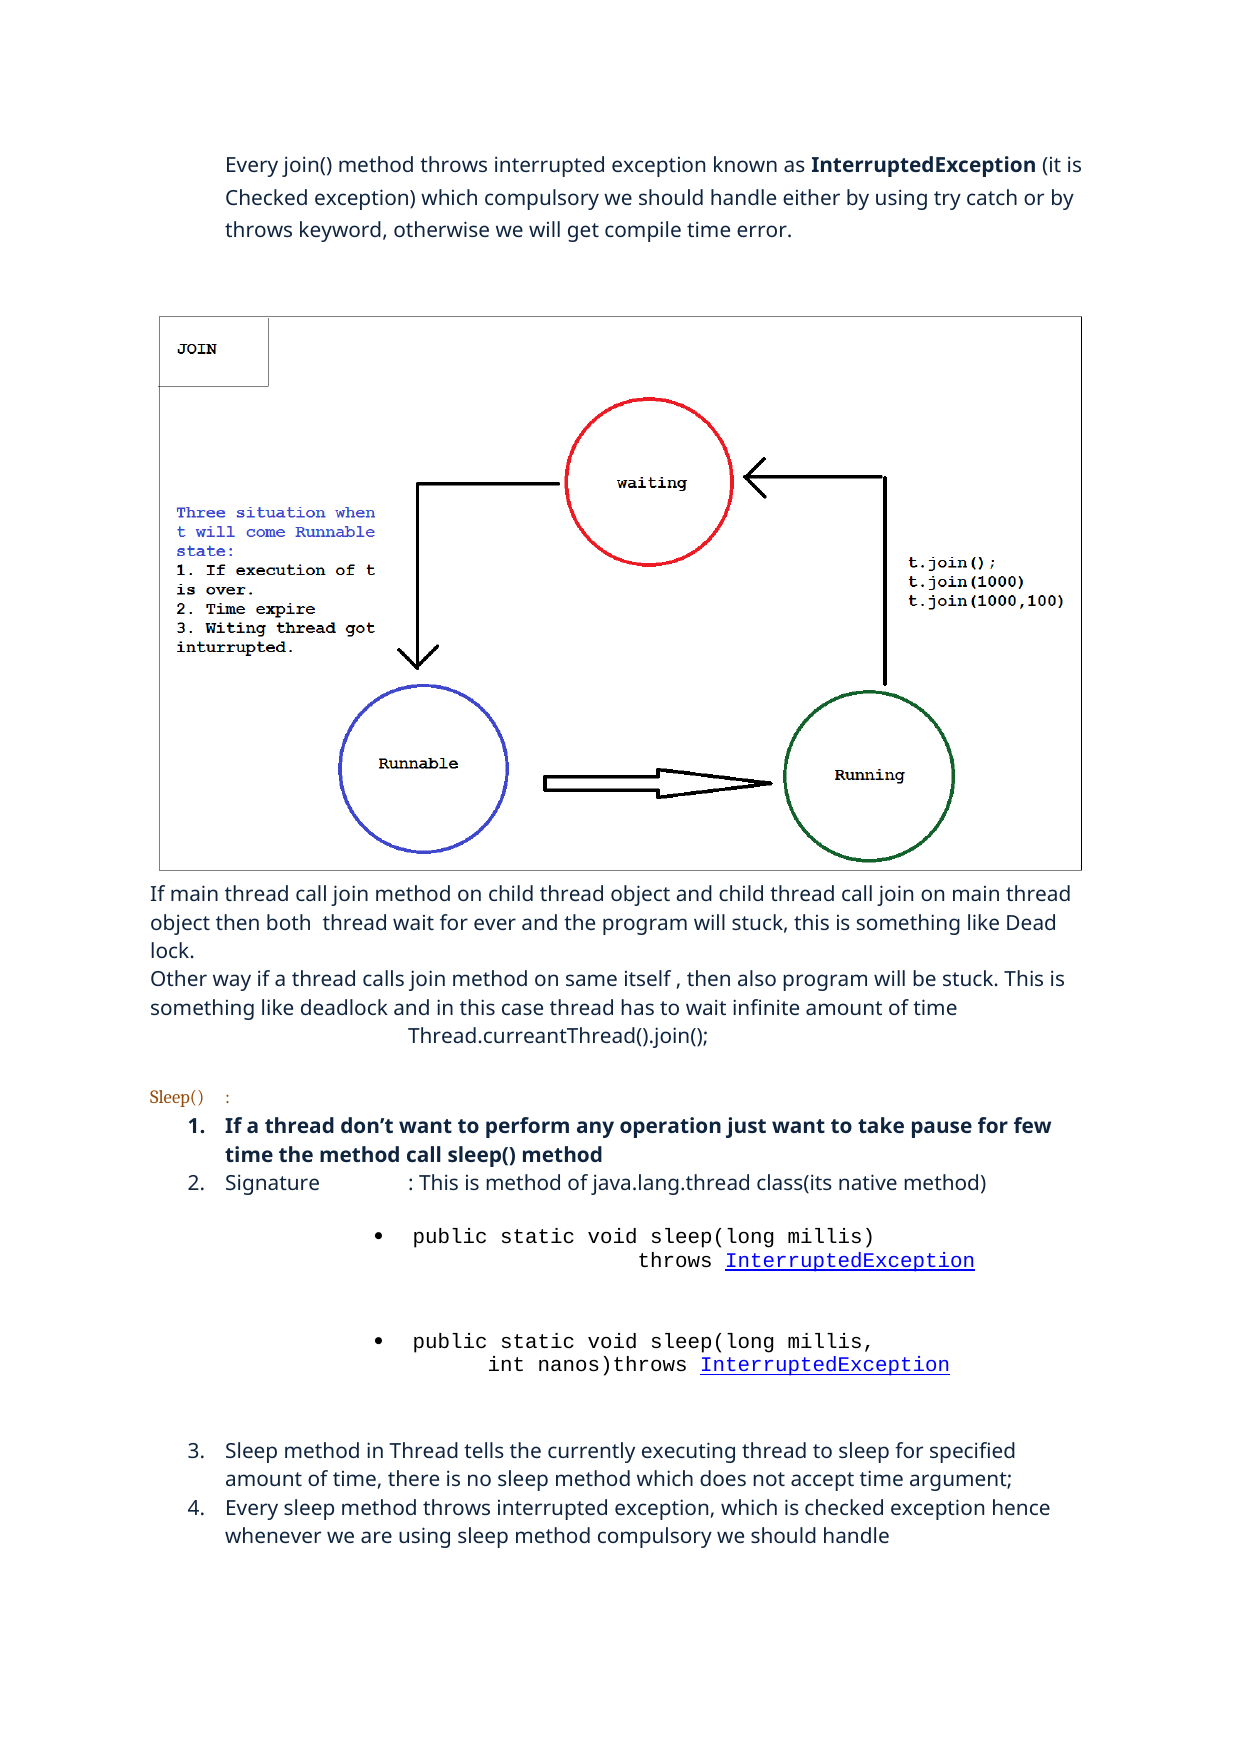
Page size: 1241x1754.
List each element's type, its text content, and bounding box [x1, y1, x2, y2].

list If a thread don’t want to perform any operation just want to take pause for few time the method call sleep() method [187, 1111, 1090, 1168]
list Signature : This is method of java.lang.thread class(its native method) [187, 1168, 1090, 1197]
list Every join() method throws interrupted exception known as InterruptedException (it is Checked exception) which compulsory we should handle either by using try catch or by throws keyword, otherwise we will get compile time error. [225, 150, 1090, 244]
list public static void sleep(long millis, [375, 1331, 1090, 1354]
list Sleep method in Thread tells the currently executing thread to sleep for specified amount of time, there is no sleep method which does not accept time argument; [187, 1436, 1090, 1493]
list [187, 1493, 1090, 1549]
list throws InterruptedException [637, 1249, 1090, 1273]
text Thread.curreantThread().join(); [150, 1021, 1090, 1050]
subtitle Sleep() : [150, 1087, 1090, 1108]
picture [150, 313, 1089, 880]
text int nanos)throws InterruptedException [487, 1354, 1090, 1378]
text If main thread call join method on child thread object and child thread call join on main thread object then both thread wait for ever and the program will stuck, this is something like Dead lock. [150, 879, 1090, 964]
list public static void sleep(long millis) [375, 1226, 1090, 1249]
text Other way if a thread calls join method on same itself , then also program will be stuck. This is something like deadlock and in this case thread has to wait infinite amount of time [150, 964, 1090, 1021]
